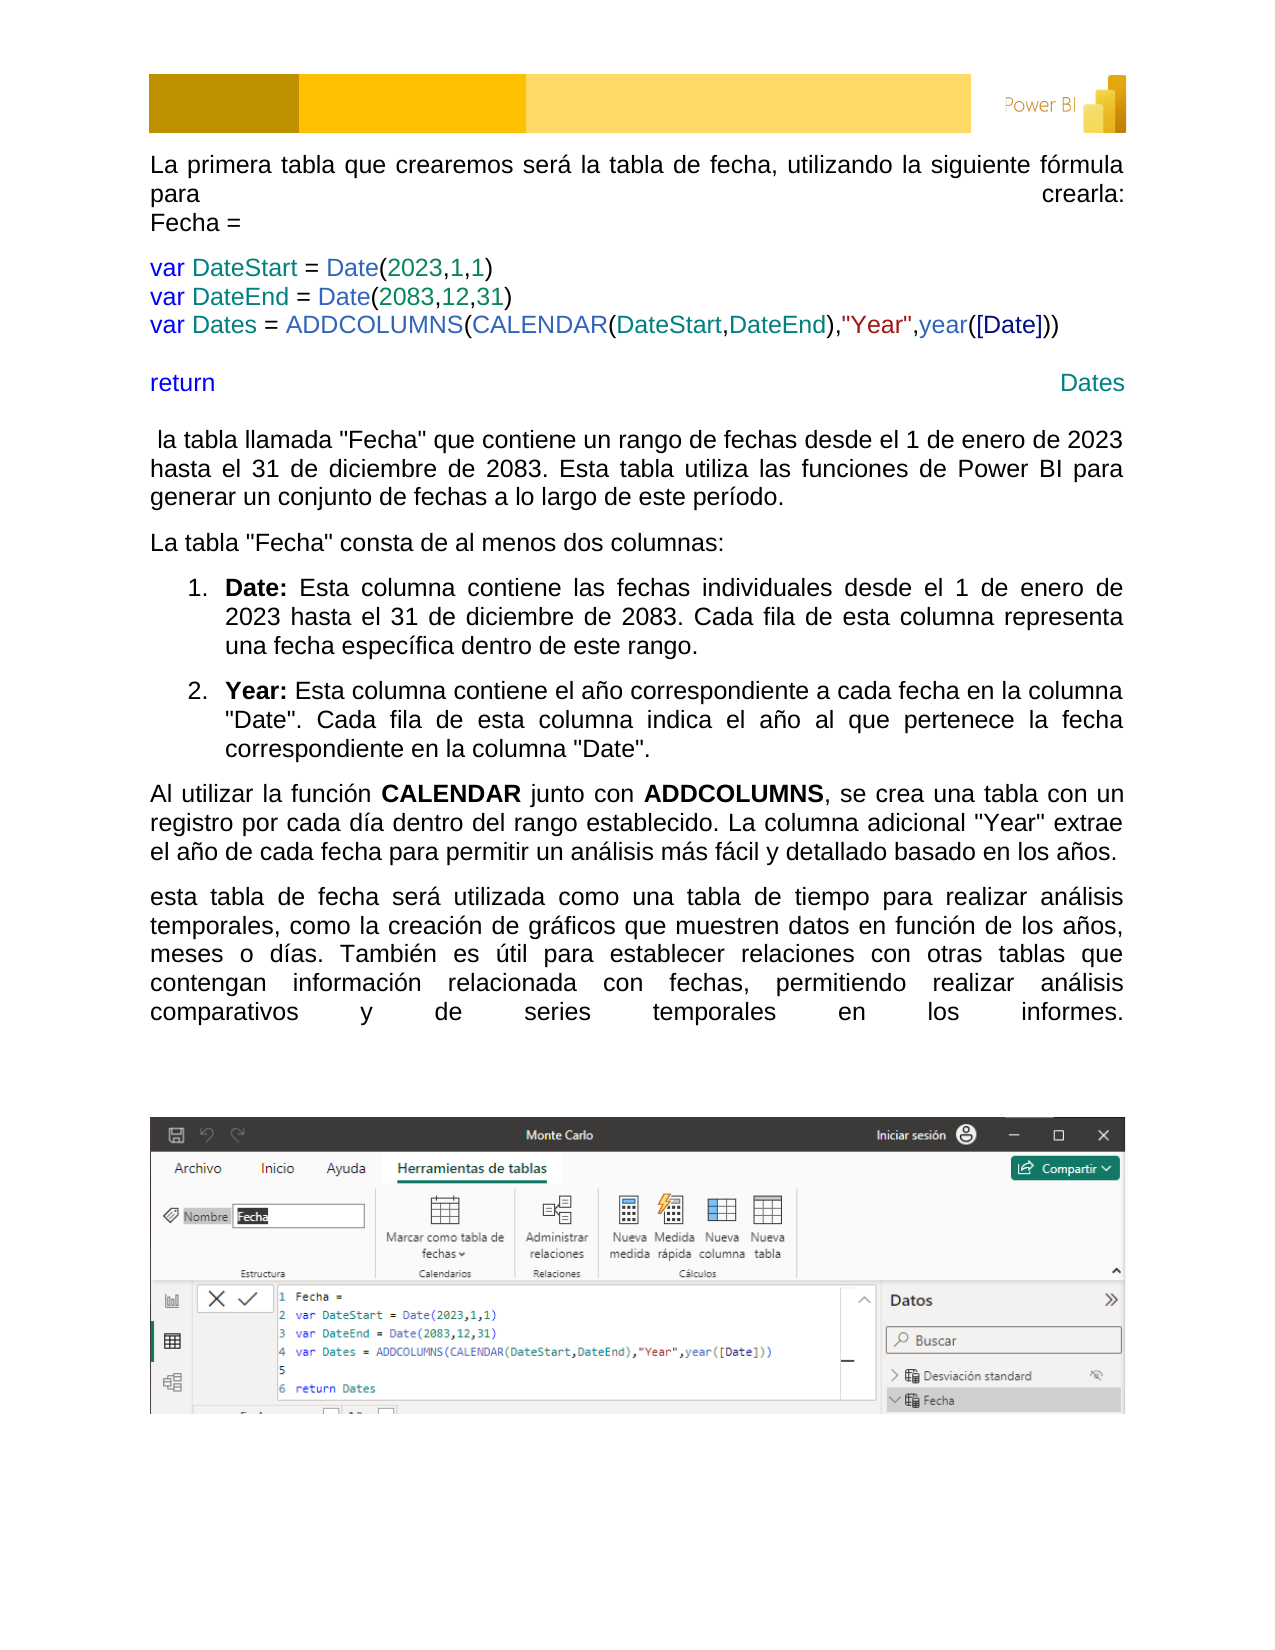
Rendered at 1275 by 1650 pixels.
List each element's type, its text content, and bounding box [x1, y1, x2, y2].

text var DateStart = Date(2023,1,1) [150, 253, 1125, 282]
picture [1005, 75, 1127, 133]
text la tabla llamada "Fecha" que contiene un rango de fechas desde el 1 de enero de 2023 hasta el 31 de diciembre de 2083. Esta tabla utiliza las funciones de Power BI para generar un conjunto de fechas a lo largo de este período. [150, 425, 1125, 511]
text Al utilizar la función CALENDAR junto con ADDCOLUMNS, se crea una tabla con un registro por cada día dentro del rango establecido. La columna adicional "Year" extrae el año de cada fecha para permitir un análisis más fácil y detallado basado en los años. [150, 779, 1125, 865]
text La primera tabla que crearemos será la tabla de fecha, utilizando la siguiente fórmula para crearla: Fecha = [150, 150, 1125, 236]
list Date: Esta columna contiene las fechas individuales desde el 1 de enero de 2023 hasta el 31 de diciembre de 2083. Cada fila de esta columna representa una fecha específica dentro de este rango. [187, 573, 1125, 659]
picture [150, 1117, 1125, 1414]
list Year: Esta columna contiene el año correspondiente a cada fecha en la columna "Date". Cada fila de esta columna indica el año al que pertenece la fecha correspondiente en la columna "Date". [187, 676, 1125, 762]
text La tabla "Fecha" consta de al menos dos columnas: [150, 528, 1125, 556]
text esta tabla de fecha será utilizada como una tabla de tiempo para realizar análisis temporales, como la creación de gráficos que muestren datos en función de los años, meses o días. También es útil para establecer relaciones con otras tablas que contengan información relacionada con fechas, permitiendo realizar análisis comparativos y de series temporales en los informes. [150, 882, 1125, 1054]
text return Dates [150, 368, 1125, 425]
text var DateEnd = Date(2083,12,31) [150, 282, 1125, 310]
text var Dates = ADDCOLUMNS(CALENDAR(DateStart,DateEnd),"Year",year([Date])) [150, 310, 1125, 339]
